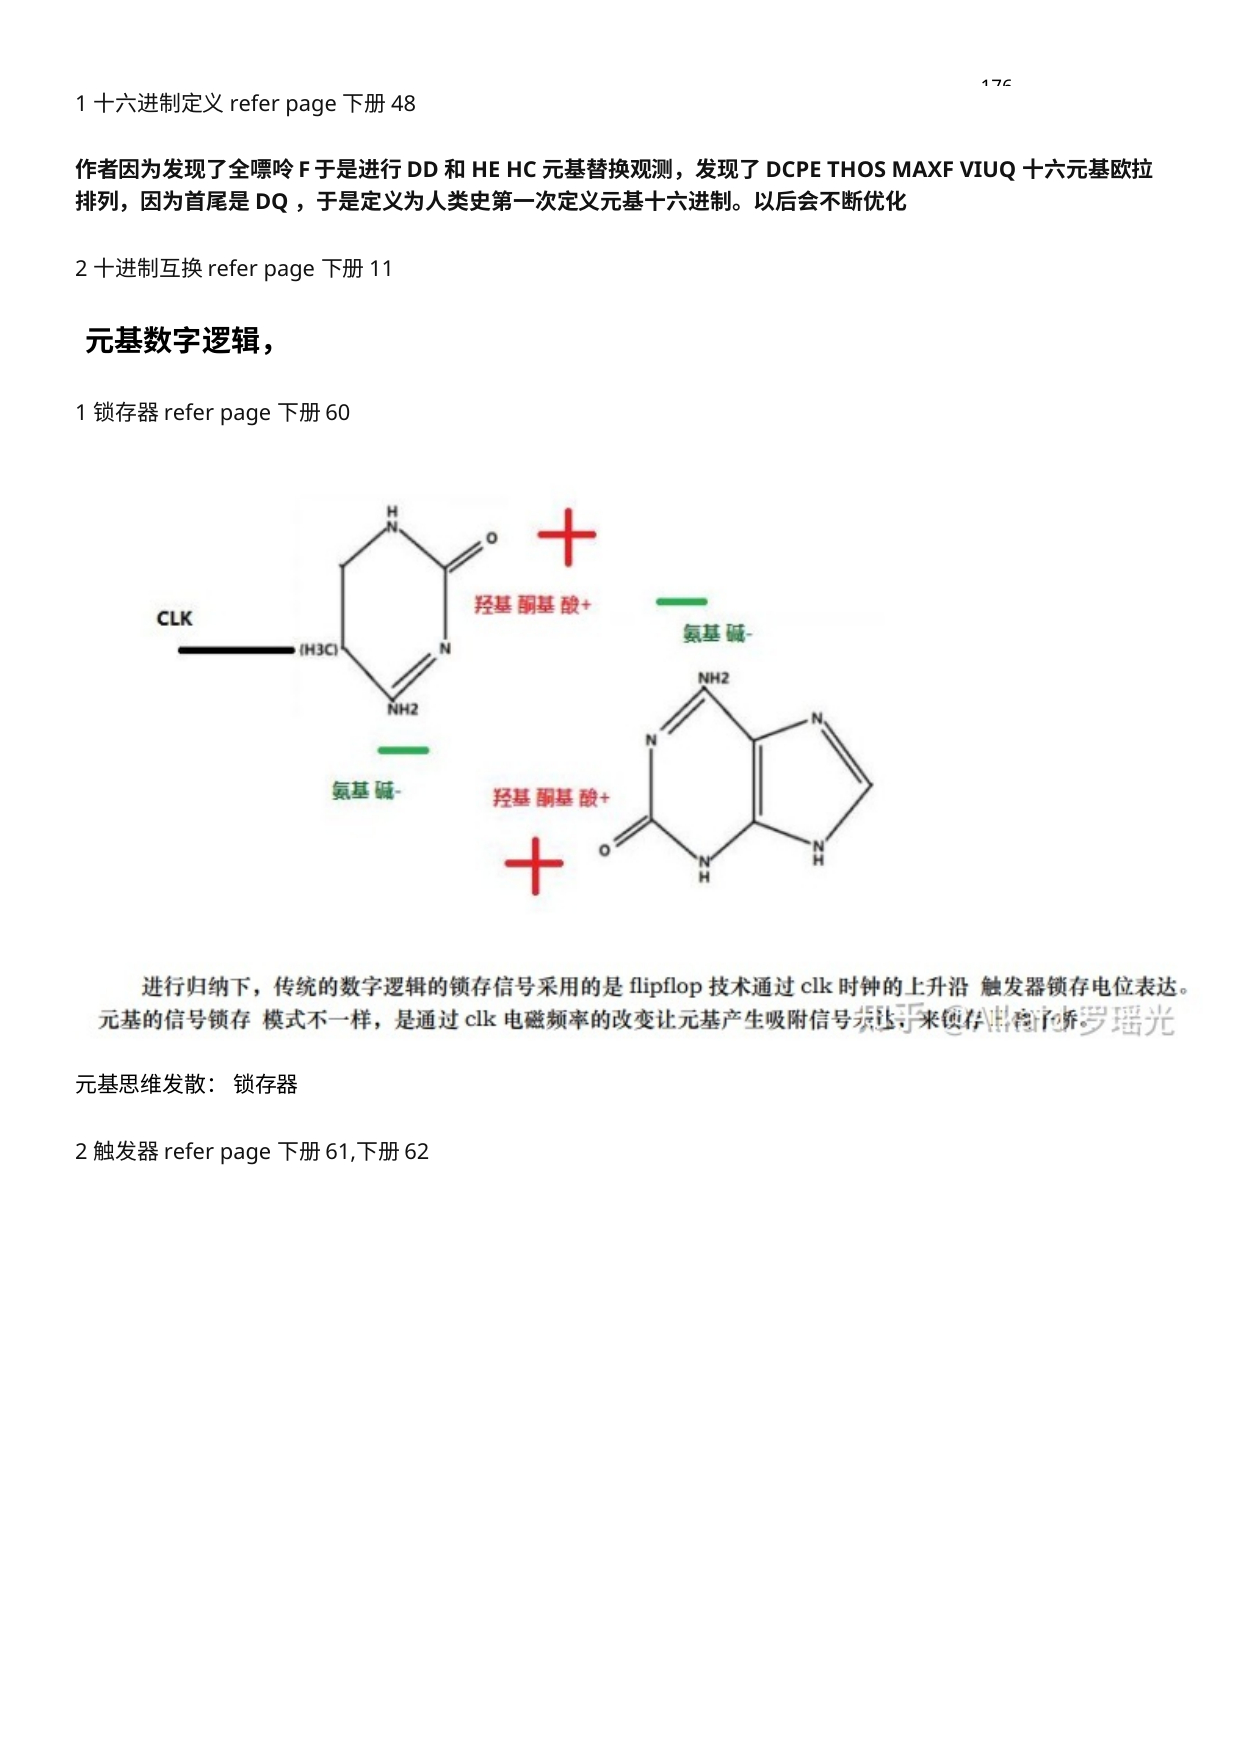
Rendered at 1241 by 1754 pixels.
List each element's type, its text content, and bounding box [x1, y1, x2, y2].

text 元基思维发散： 锁存器 [75, 1067, 1165, 1099]
picture [75, 461, 1203, 1067]
text 2 十进制互换 refer page 下册11 [75, 251, 1165, 283]
text 作者因为发现了全嘌呤F于是进行DD 和 HE HC 元基替换观测，发现了DCPE THOS MAXF VIUQ 十六元基欧拉排列，因为首尾是 DQ ，于是定义为人类史第一次定义元基十六进制。以后会不断优化 [75, 152, 1165, 216]
text 1 十六进制定义 refer page 下册48 [75, 86, 1165, 117]
text 1 锁存器 refer page 下册60 [75, 395, 1165, 427]
text 2 触发器 refer page 下册61,下册62 [75, 1134, 1165, 1166]
subtitle 元基数字逻辑， [85, 318, 1165, 360]
